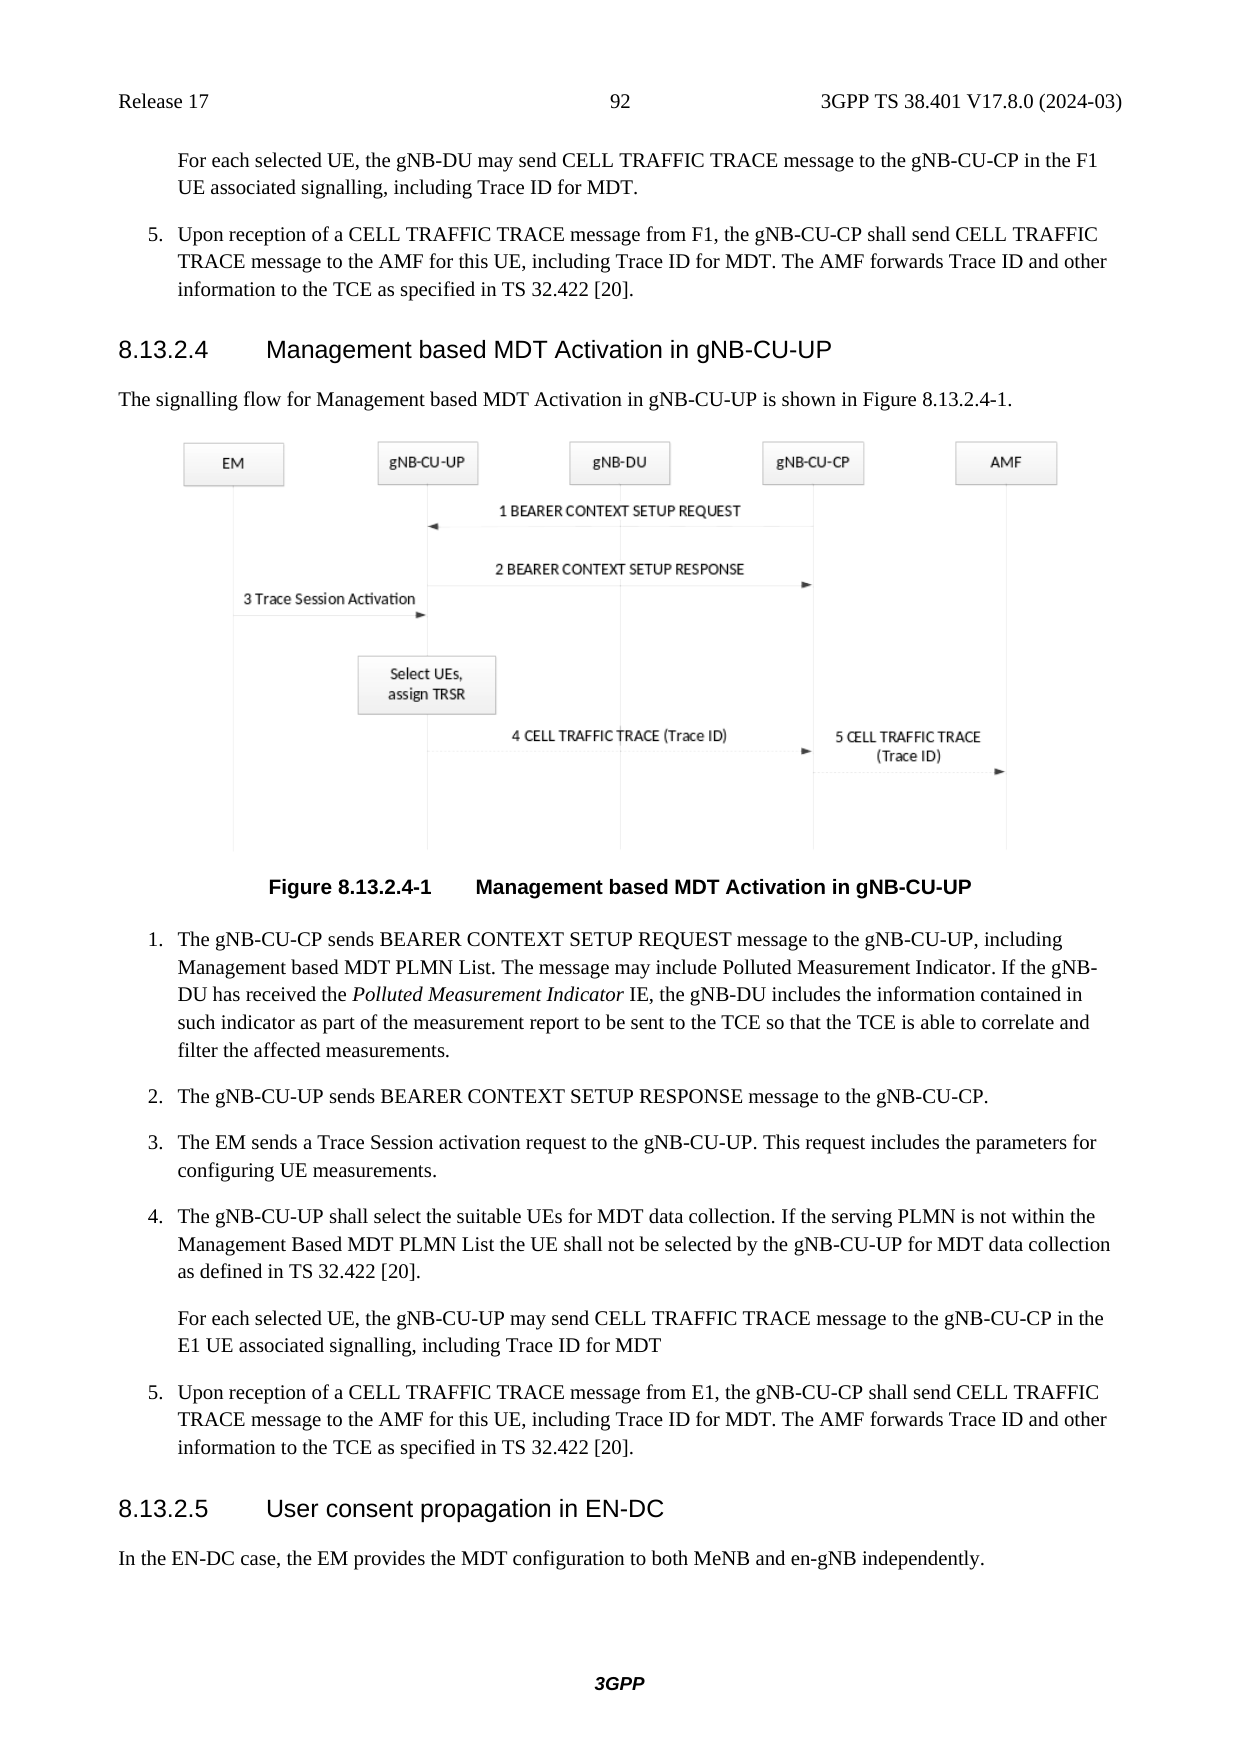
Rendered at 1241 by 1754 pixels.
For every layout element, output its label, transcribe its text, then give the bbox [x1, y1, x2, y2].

subtitle 8.13.2.4 Management based MDT Activation in gNB-CU-UP [118, 336, 1122, 364]
subtitle 8.13.2.5 User consent propagation in EN-DC [118, 1494, 1122, 1523]
text In the EN-DC case, the EM provides the MDT configuration to both MeNB and en-gNB independently. [118, 1546, 1122, 1570]
text 1. The gNB-CU-CP sends BEARER CONTEXT SETUP REQUEST message to the gNB-CU-UP, including Management based MDT PLMN List. The message may include Polluted Measurement Indicator. If the gNB-DU has received the Polluted Measurement Indicator IE, the gNB-DU includes the information contained in such indicator as part of the measurement report to be sent to the TCE so that the TCE is able to correlate and filter the affected measurements. [148, 927, 1122, 1062]
text 4. The gNB-CU-UP shall select the suitable UEs for MDT data collection. If the serving PLMN is not within the Management Based MDT PLMN List the UE shall not be selected by the gNB-CU-UP for MDT data collection as defined in TS 32.422 [20]. [148, 1204, 1122, 1283]
text 5. Upon reception of a CELL TRAFFIC TRACE message from F1, the gNB-CU-CP shall send CELL TRAFFIC TRACE message to the AMF for this UE, including Trace ID for MDT. The AMF forwards Trace ID and other information to the TCE as specified in TS 32.422 [20]. [148, 221, 1122, 301]
text The signalling flow for Management based MDT Activation in gNB-CU-UP is shown in Figure 8.13.2.4-1. [118, 387, 1122, 411]
text For each selected UE, the gNB-CU-UP may send CELL TRAFFIC TRACE message to the gNB-CU-CP in the E1 UE associated signalling, including Trace ID for MDT [148, 1306, 1122, 1357]
text For each selected UE, the gNB-DU may send CELL TRAFFIC TRACE message to the gNB-CU-CP in the F1 UE associated signalling, including Trace ID for MDT. [148, 147, 1122, 199]
text 3. The EM sends a Trace Session activation request to the gNB-CU-UP. This request includes the parameters for configuring UE measurements. [148, 1130, 1122, 1182]
text 5. Upon reception of a CELL TRAFFIC TRACE message from E1, the gNB-CU-CP shall send CELL TRAFFIC TRACE message to the AMF for this UE, including Trace ID for MDT. The AMF forwards Trace ID and other information to the TCE as specified in TS 32.422 [20]. [148, 1380, 1122, 1459]
text 2. The gNB-CU-UP sends BEARER CONTEXT SETUP RESPONSE message to the gNB-CU-CP. [148, 1084, 1122, 1108]
text Figure 8.13.2.4-1 Management based MDT Activation in gNB-CU-UP [118, 875, 1122, 899]
